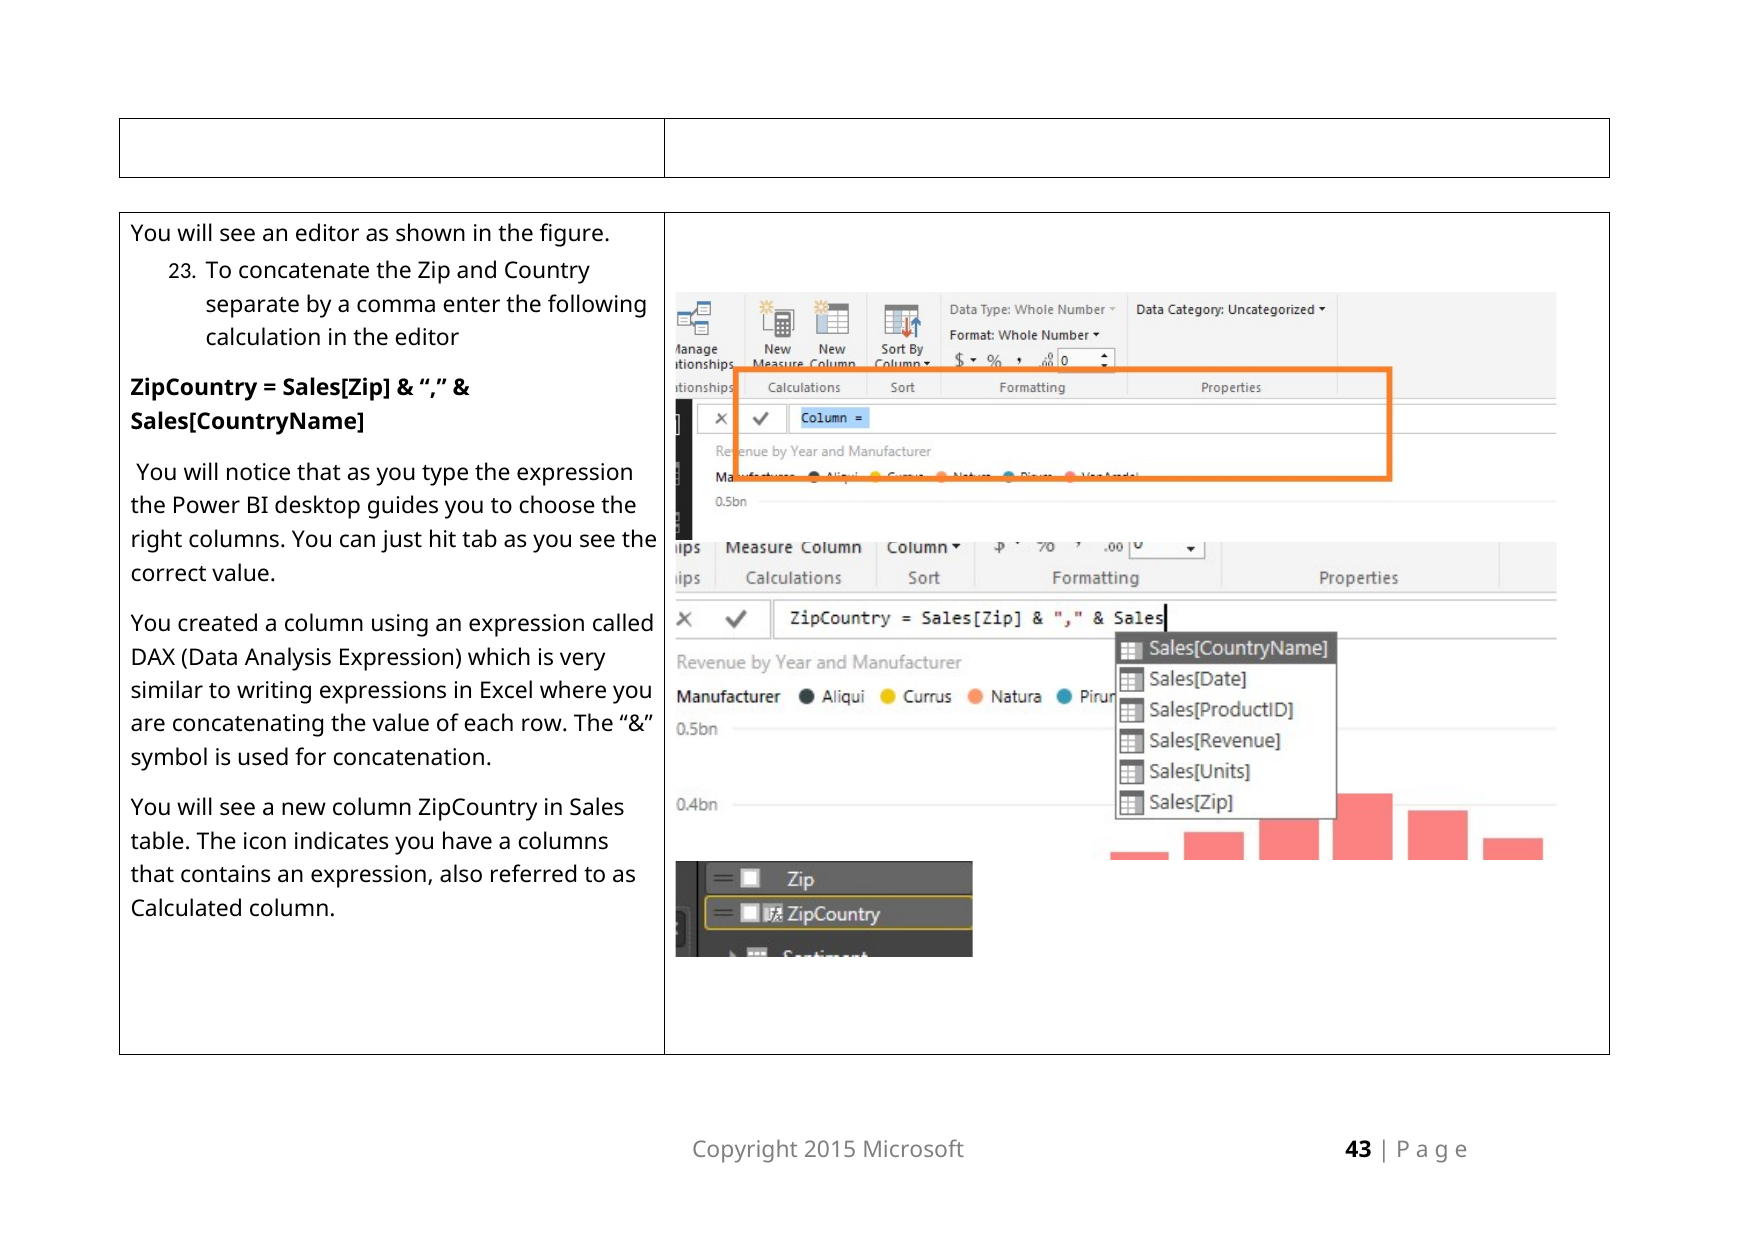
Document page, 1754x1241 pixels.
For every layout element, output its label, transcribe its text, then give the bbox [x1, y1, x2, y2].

picture [675, 292, 1557, 540]
table_cell [665, 119, 1609, 177]
table_header You will see an editor as shown in the figure. To concatenate the Zip and Country separate by a comma enter the following calculation in the editor ZipCountry = Sales[Zip] & “,” & Sales[CountryName] You will notice that as you type the expression the Power BI desktop guides you to choose the right columns. You can just hit tab as you see the correct value. You created a column using an expression called DAX (Data Analysis Expression) which is very similar to writing expressions in Excel where you are concatenating the value of each row. The “&” symbol is used for concatenation. You will see a new column ZipCountry in Sales table. The icon indicates you have a columns that contains an expression, also referred to as Calculated column. [120, 213, 664, 1054]
picture [675, 861, 973, 957]
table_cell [120, 119, 664, 177]
table_header [665, 213, 1609, 1054]
picture [675, 542, 1557, 860]
